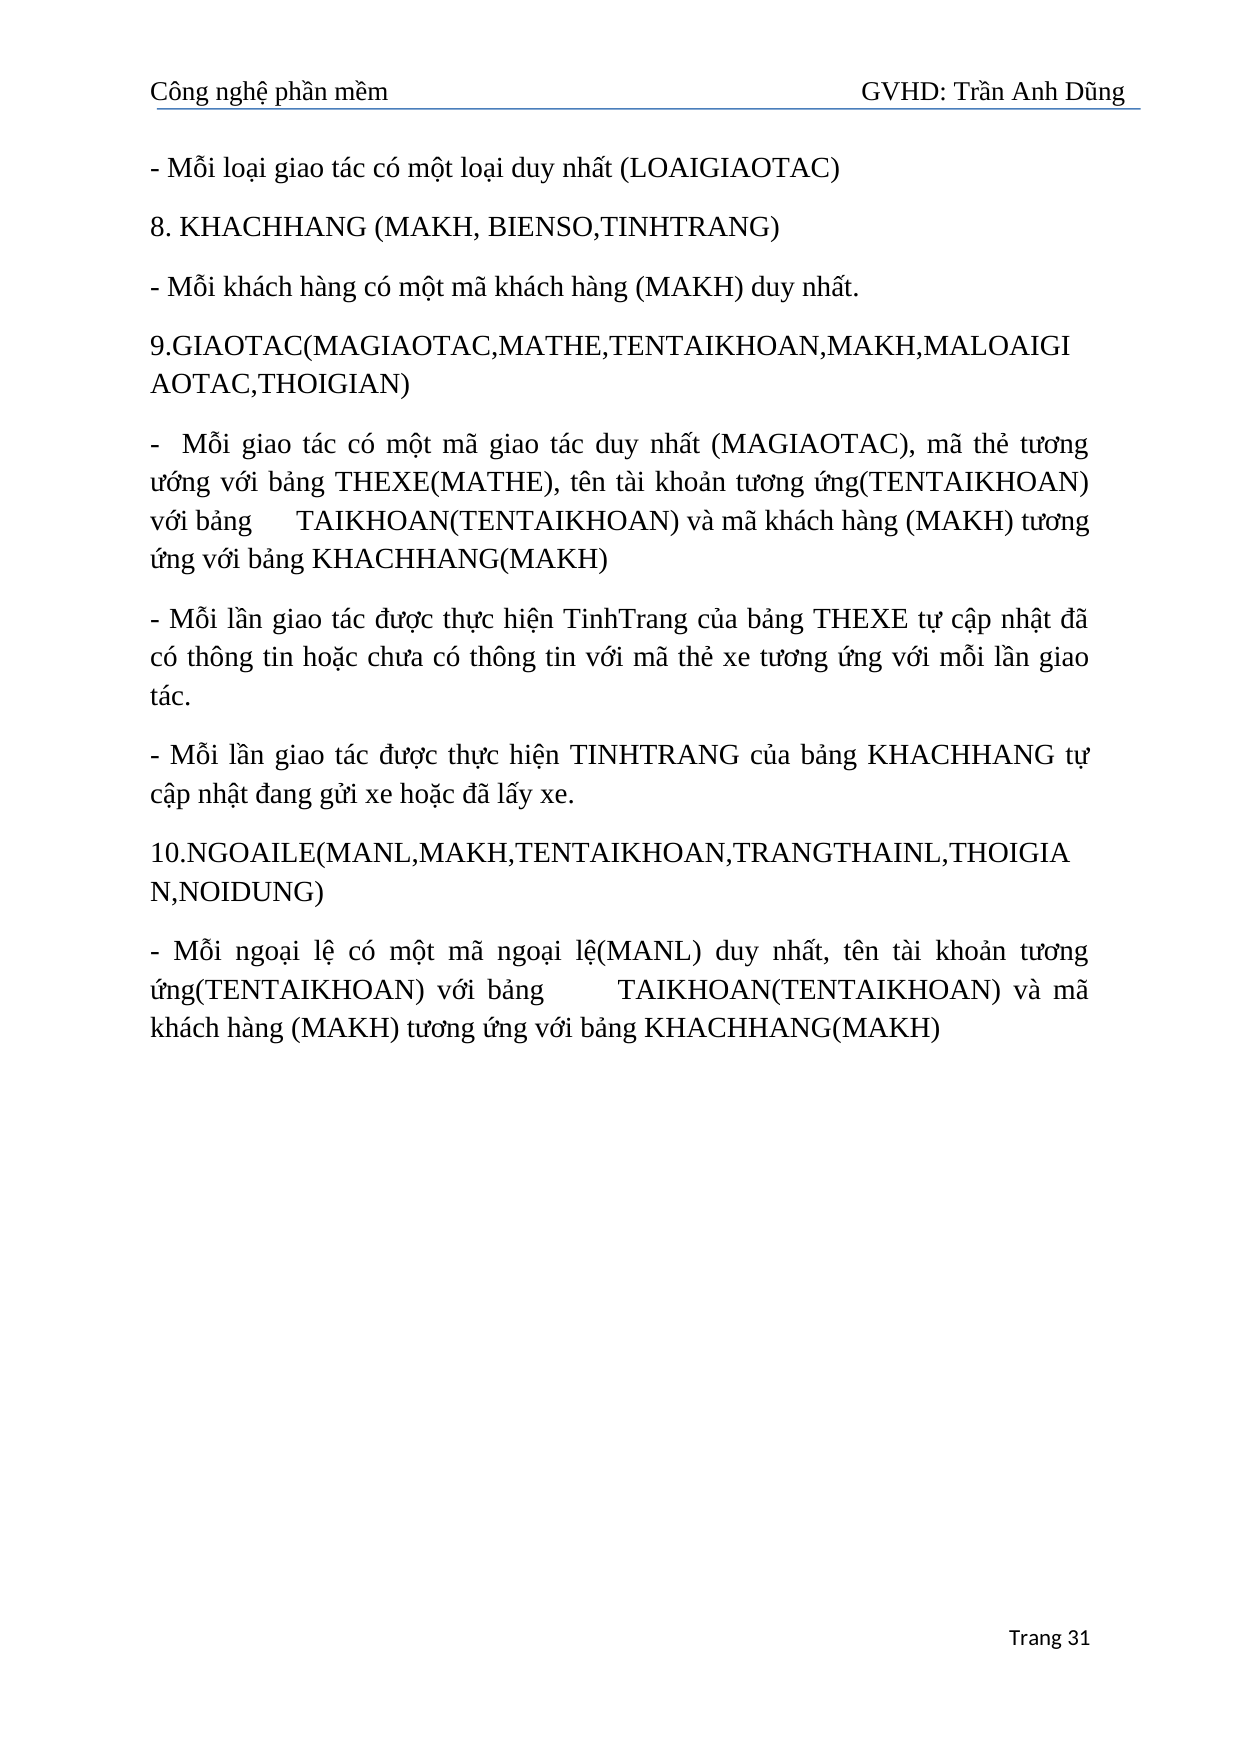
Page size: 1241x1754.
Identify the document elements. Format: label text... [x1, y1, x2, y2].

text 10.NGOAILE(MANL,MAKH,TENTAIKHOAN,TRANGTHAINL,THOIGIAN,NOIDUNG) [150, 835, 1090, 907]
text - Mỗi ngoại lệ có một mã ngoại lệ(MANL) duy nhất, tên tài khoản tương ứng(TENTAIKHOAN) với bảng TAIKHOAN(TENTAIKHOAN) và mã khách hàng (MAKH) tương ứng với bảng KHACHHANG(MAKH) [150, 933, 1090, 1044]
text 9.GIAOTAC(MAGIAOTAC,MATHE,TENTAIKHOAN,MAKH,MALOAIGIAOTAC,THOIGIAN) [150, 328, 1090, 400]
text 8. KHACHHANG (MAKH, BIENSO,TINHTRANG) [150, 209, 1090, 243]
text - Mỗi lần giao tác được thực hiện TINHTRANG của bảng KHACHHANG tự cập nhật đang gửi xe hoặc đã lấy xe. [150, 737, 1090, 809]
text - Mỗi giao tác có một mã giao tác duy nhất (MAGIAOTAC), mã thẻ tương ướng với bảng THEXE(MATHE), tên tài khoản tương ứng(TENTAIKHOAN) với bảng TAIKHOAN(TENTAIKHOAN) và mã khách hàng (MAKH) tương ứng với bảng KHACHHANG(MAKH) [150, 426, 1090, 575]
text - Mỗi khách hàng có một mã khách hàng (MAKH) duy nhất. [150, 269, 1090, 302]
text - Mỗi lần giao tác được thực hiện TinhTrang của bảng THEXE tự cập nhật đã có thông tin hoặc chưa có thông tin với mã thẻ xe tương ứng với mỗi lần giao tác. [150, 601, 1090, 712]
text - Mỗi loại giao tác có một loại duy nhất (LOAIGIAOTAC) [150, 150, 1090, 183]
